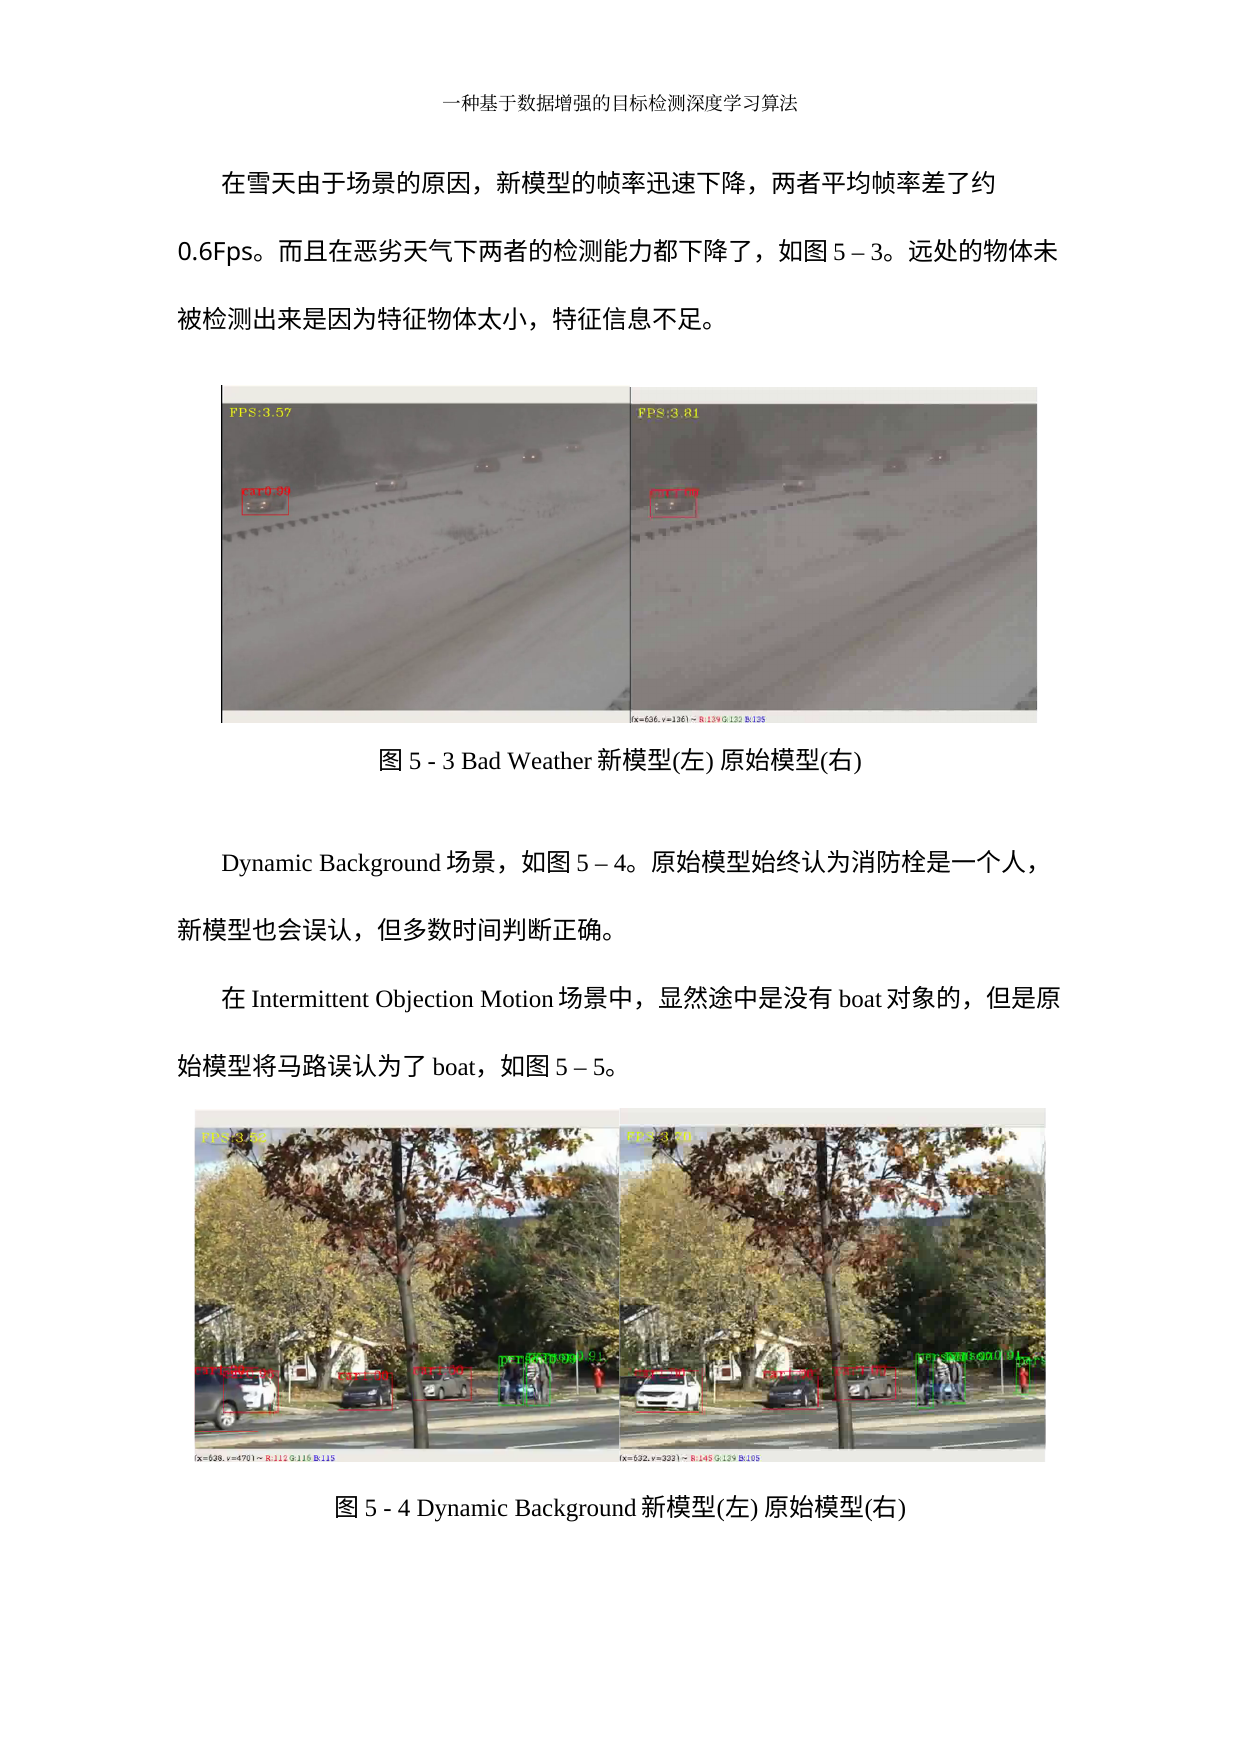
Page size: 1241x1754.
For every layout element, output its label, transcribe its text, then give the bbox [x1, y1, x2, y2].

text 在雪天由于场景的原因，新模型的帧率迅速下降，两者平均帧率差了约0.6Fps。而且在恶劣天气下两者的检测能力都下降了，如图5 – 3。远处的物体未被检测出来是因为特征物体太小，特征信息不足。 [177, 148, 1063, 351]
text 在Intermittent Objection Motion场景中，显然途中是没有boat对象的，但是原始模型将马路误认为了boat，如图5 – 5。 [177, 963, 1063, 1098]
picture [194, 1108, 1046, 1462]
text 图5 - 3 Bad Weather新模型(左) 原始模型(右) [177, 725, 1063, 793]
text Dynamic Background场景，如图5 – 4。原始模型始终认为消防栓是一个人，新模型也会误认，但多数时间判断正确。 [177, 827, 1063, 963]
picture [221, 385, 1038, 723]
text 图5 - 4 Dynamic Background新模型(左) 原始模型(右) [177, 1472, 1063, 1540]
